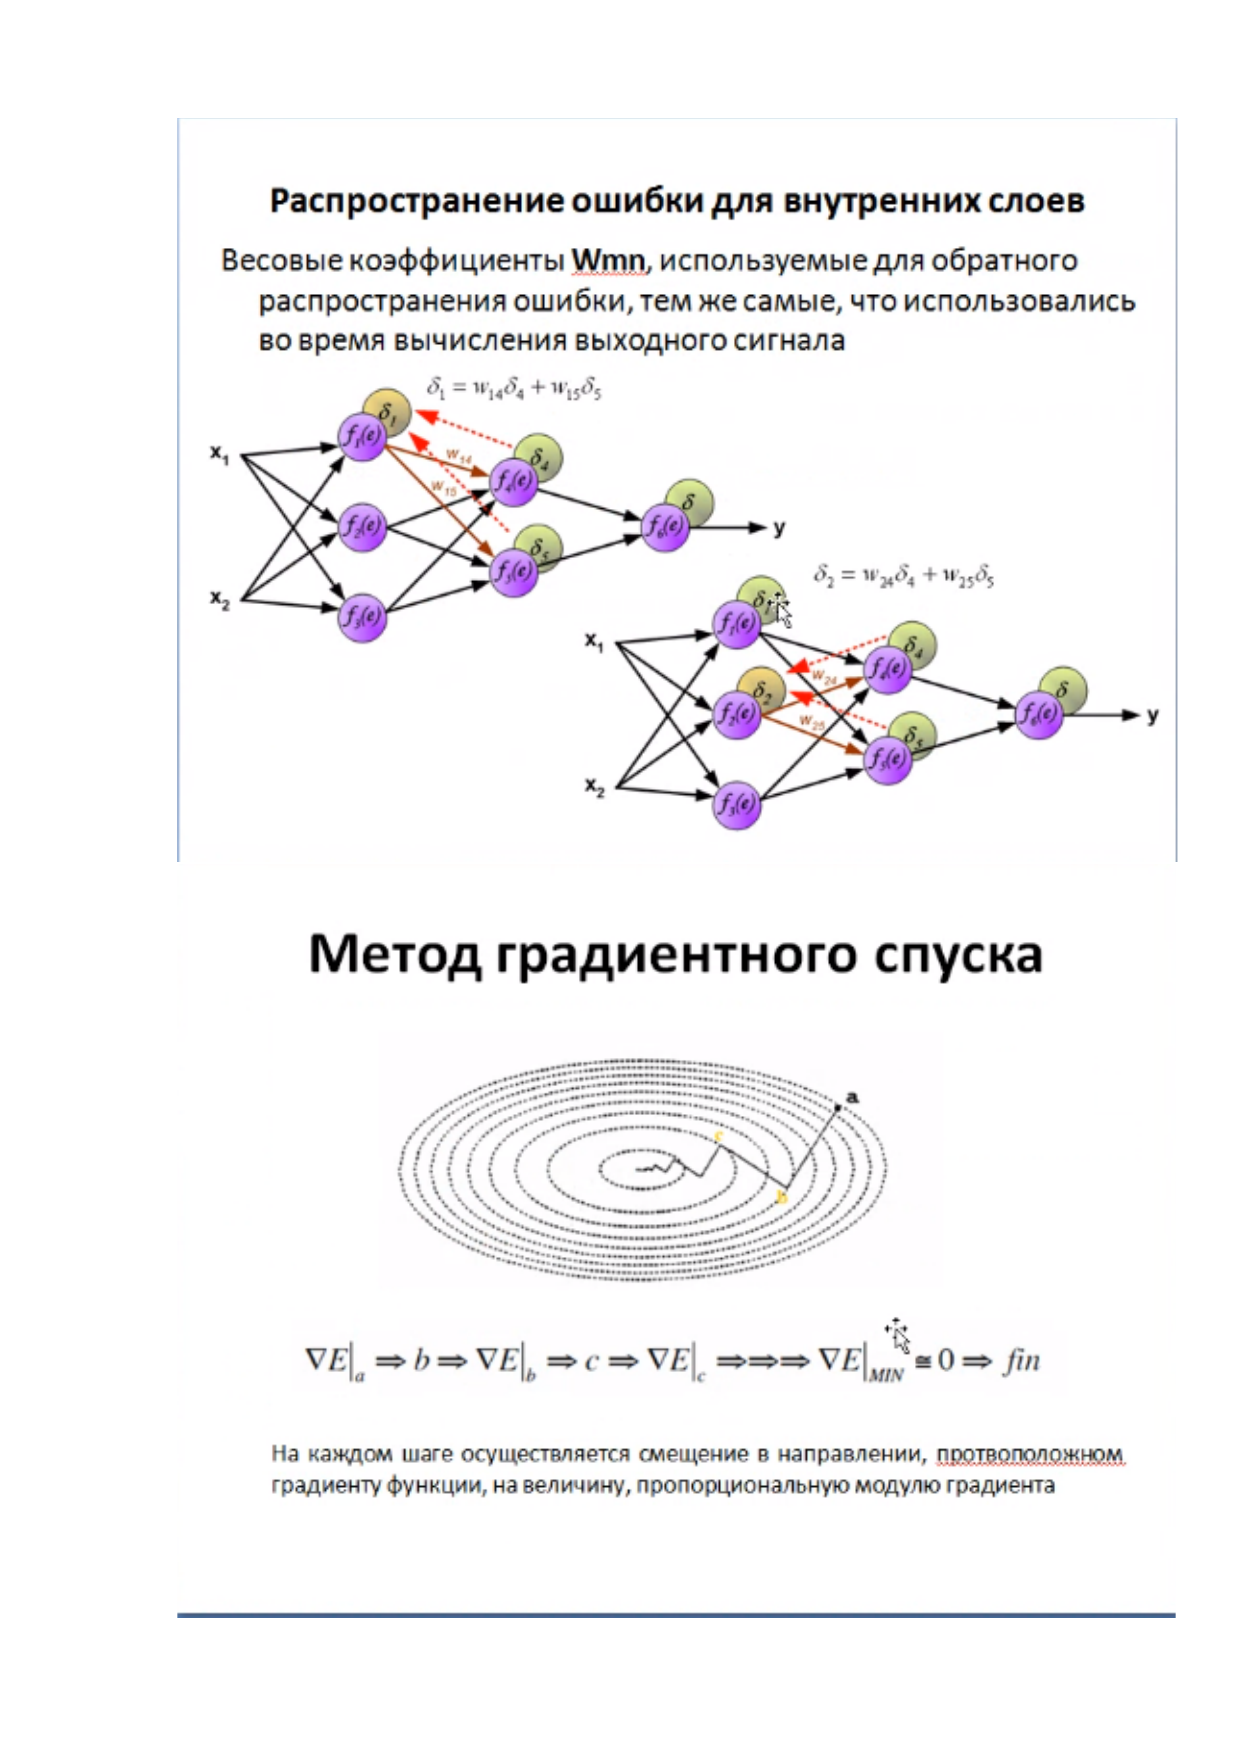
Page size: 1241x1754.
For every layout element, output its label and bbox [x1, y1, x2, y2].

picture [177, 118, 1178, 862]
picture [177, 864, 1176, 1618]
